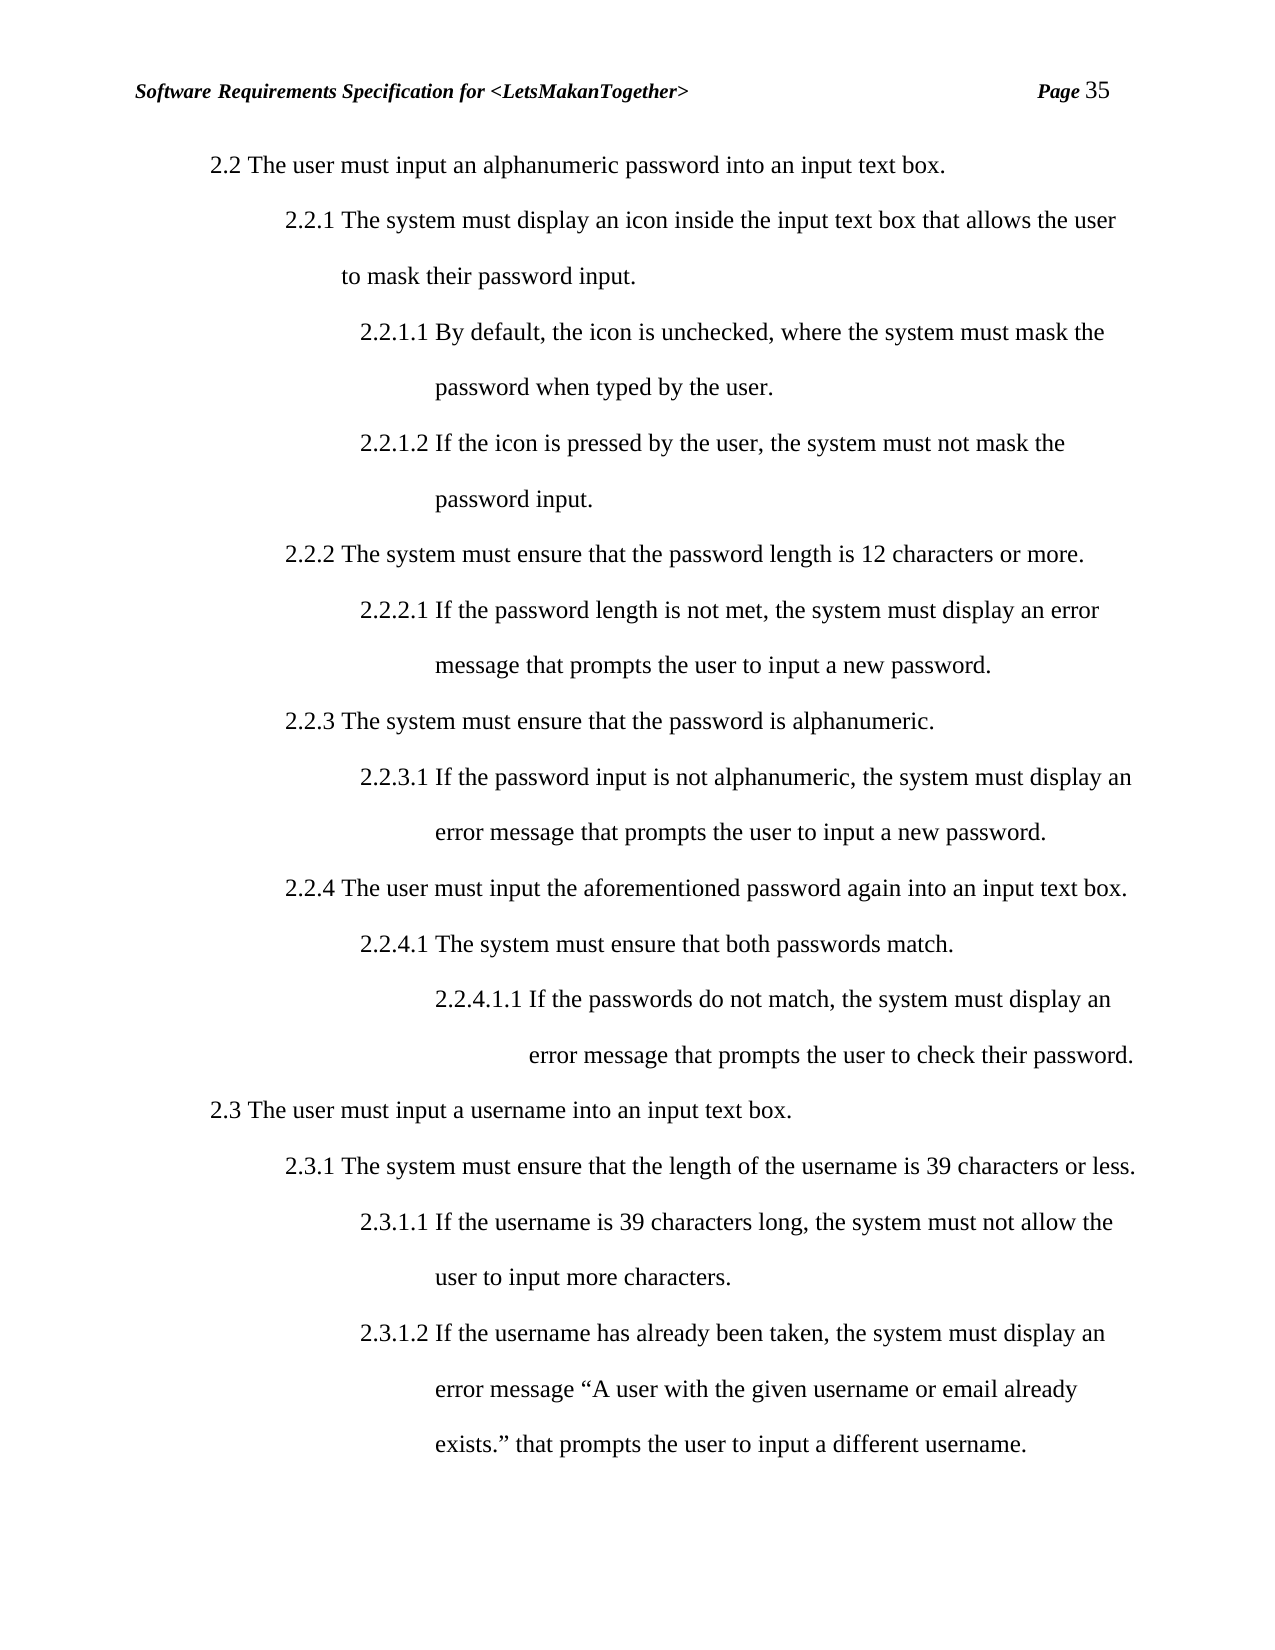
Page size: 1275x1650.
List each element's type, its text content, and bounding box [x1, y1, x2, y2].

text 2.2.2.1 If the password length is not met, the system must display an error [135, 595, 1140, 624]
text 2.2.1.1 By default, the icon is unchecked, where the system must mask the [285, 317, 1140, 346]
text 2.3.1.2 If the username has already been taken, the system must display an [360, 1318, 1140, 1347]
text error message that prompts the user to input a new password. [360, 817, 1140, 846]
text 2.2.1 The system must display an icon inside the input text box that allows the user [135, 206, 1140, 234]
text error message that prompts the user to check their password. [510, 1040, 1140, 1069]
text 2.2.3 The system must ensure that the password is alphanumeric. [135, 706, 1140, 735]
text message that prompts the user to input a new password. [360, 651, 1140, 679]
text password input. [360, 484, 1140, 512]
text exists.” that prompts the user to input a different username. [360, 1429, 1140, 1458]
text 2.2.1.2 If the icon is pressed by the user, the system must not mask the [360, 428, 1140, 457]
text to mask their password input. [285, 261, 1140, 290]
text 2.3 The user must input a username into an input text box. [135, 1096, 1140, 1124]
text user to input more characters. [360, 1262, 1140, 1291]
text 2.2.4.1.1 If the passwords do not match, the system must display an [135, 984, 1140, 1013]
text 2.2 The user must input an alphanumeric password into an input text box. [135, 150, 1140, 179]
text 2.2.2 The system must ensure that the password length is 12 characters or more. [135, 539, 1140, 568]
text 2.2.4 The user must input the aforementioned password again into an input text box. [135, 873, 1140, 902]
text error message “A user with the given username or email already [360, 1374, 1140, 1402]
text 2.3.1.1 If the username is 39 characters long, the system must not allow the [135, 1207, 1140, 1236]
text 2.2.3.1 If the password input is not alphanumeric, the system must display an [135, 762, 1140, 791]
text password when typed by the user. [360, 372, 1140, 401]
text 2.3.1 The system must ensure that the length of the username is 39 characters or less. [135, 1151, 1140, 1180]
text 2.2.4.1 The system must ensure that both passwords match. [135, 929, 1140, 957]
